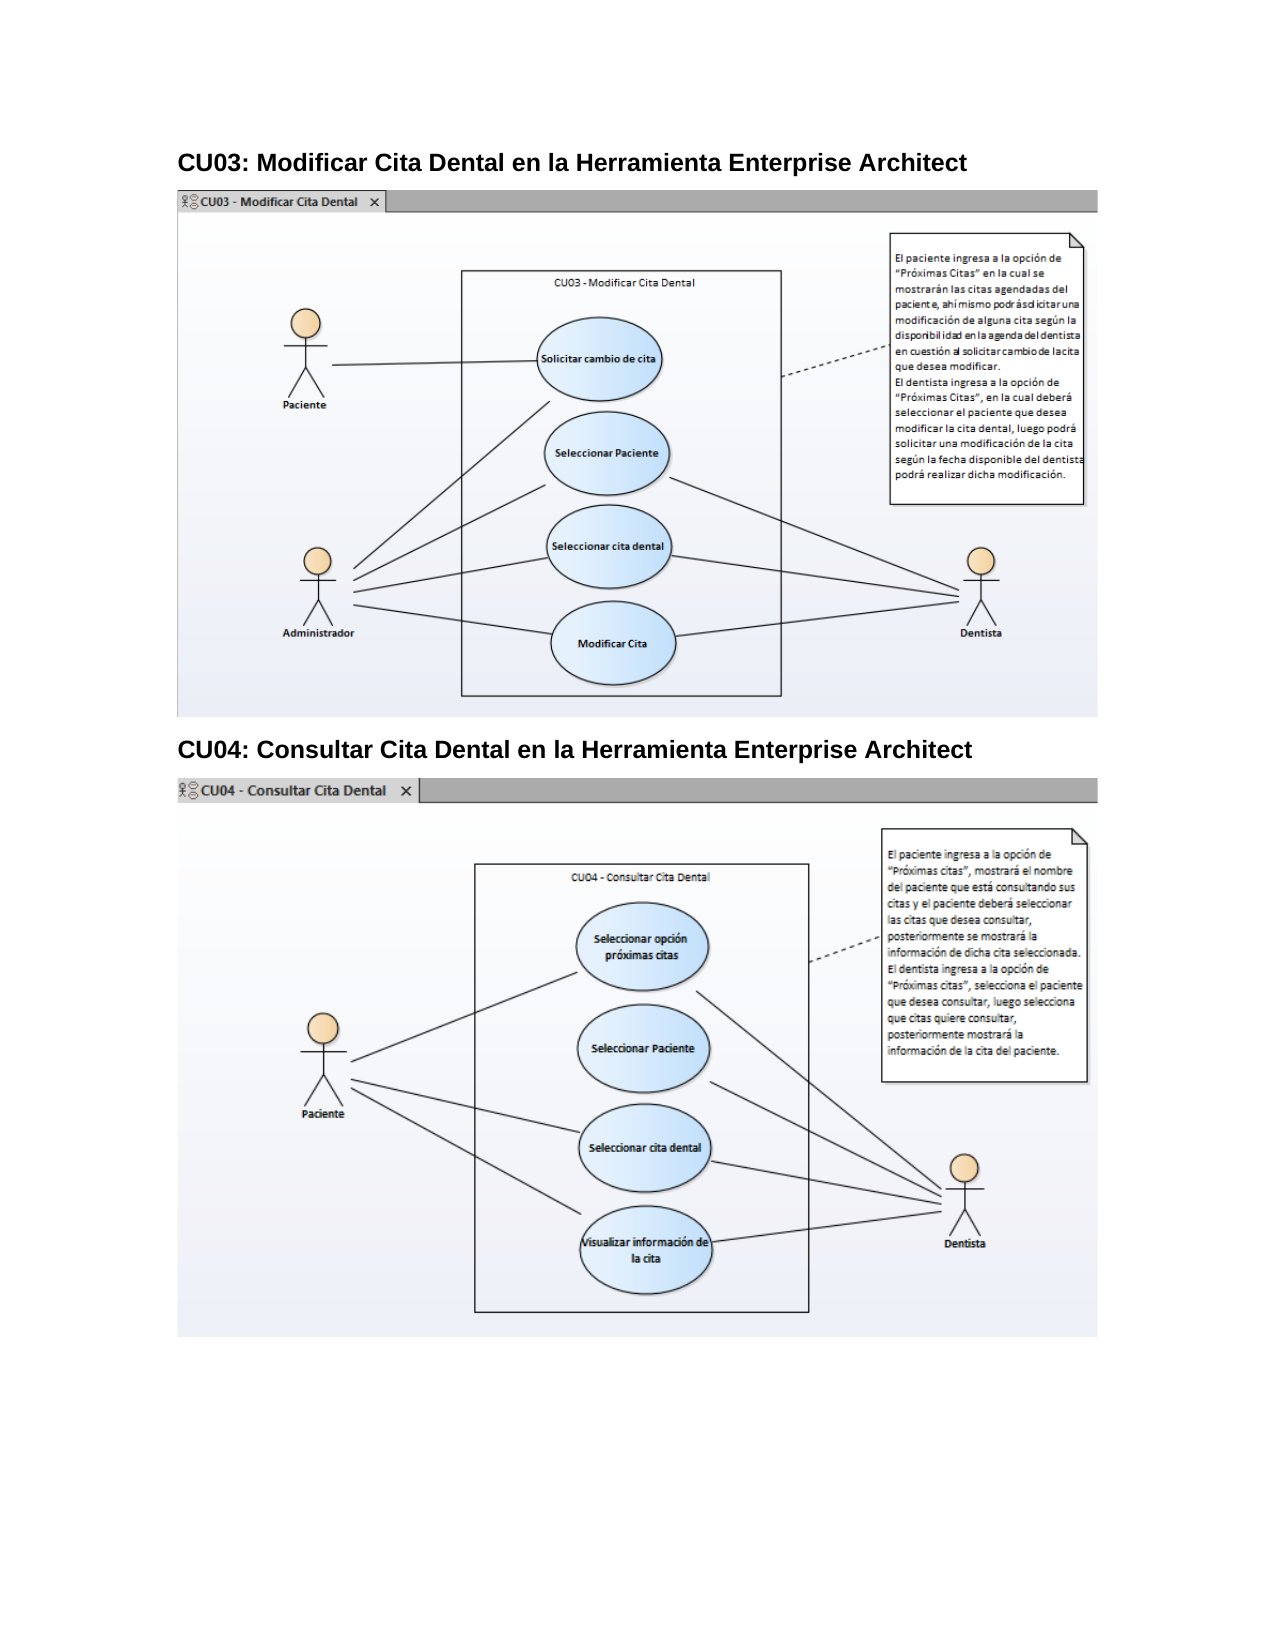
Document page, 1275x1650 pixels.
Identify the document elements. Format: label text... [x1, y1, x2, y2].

subtitle CU03: Modificar Cita Dental en la Herramienta Enterprise Architect [177, 148, 1098, 176]
picture [177, 778, 1098, 1337]
picture [177, 190, 1098, 717]
subtitle CU04: Consultar Cita Dental en la Herramienta Enterprise Architect [177, 735, 1098, 764]
